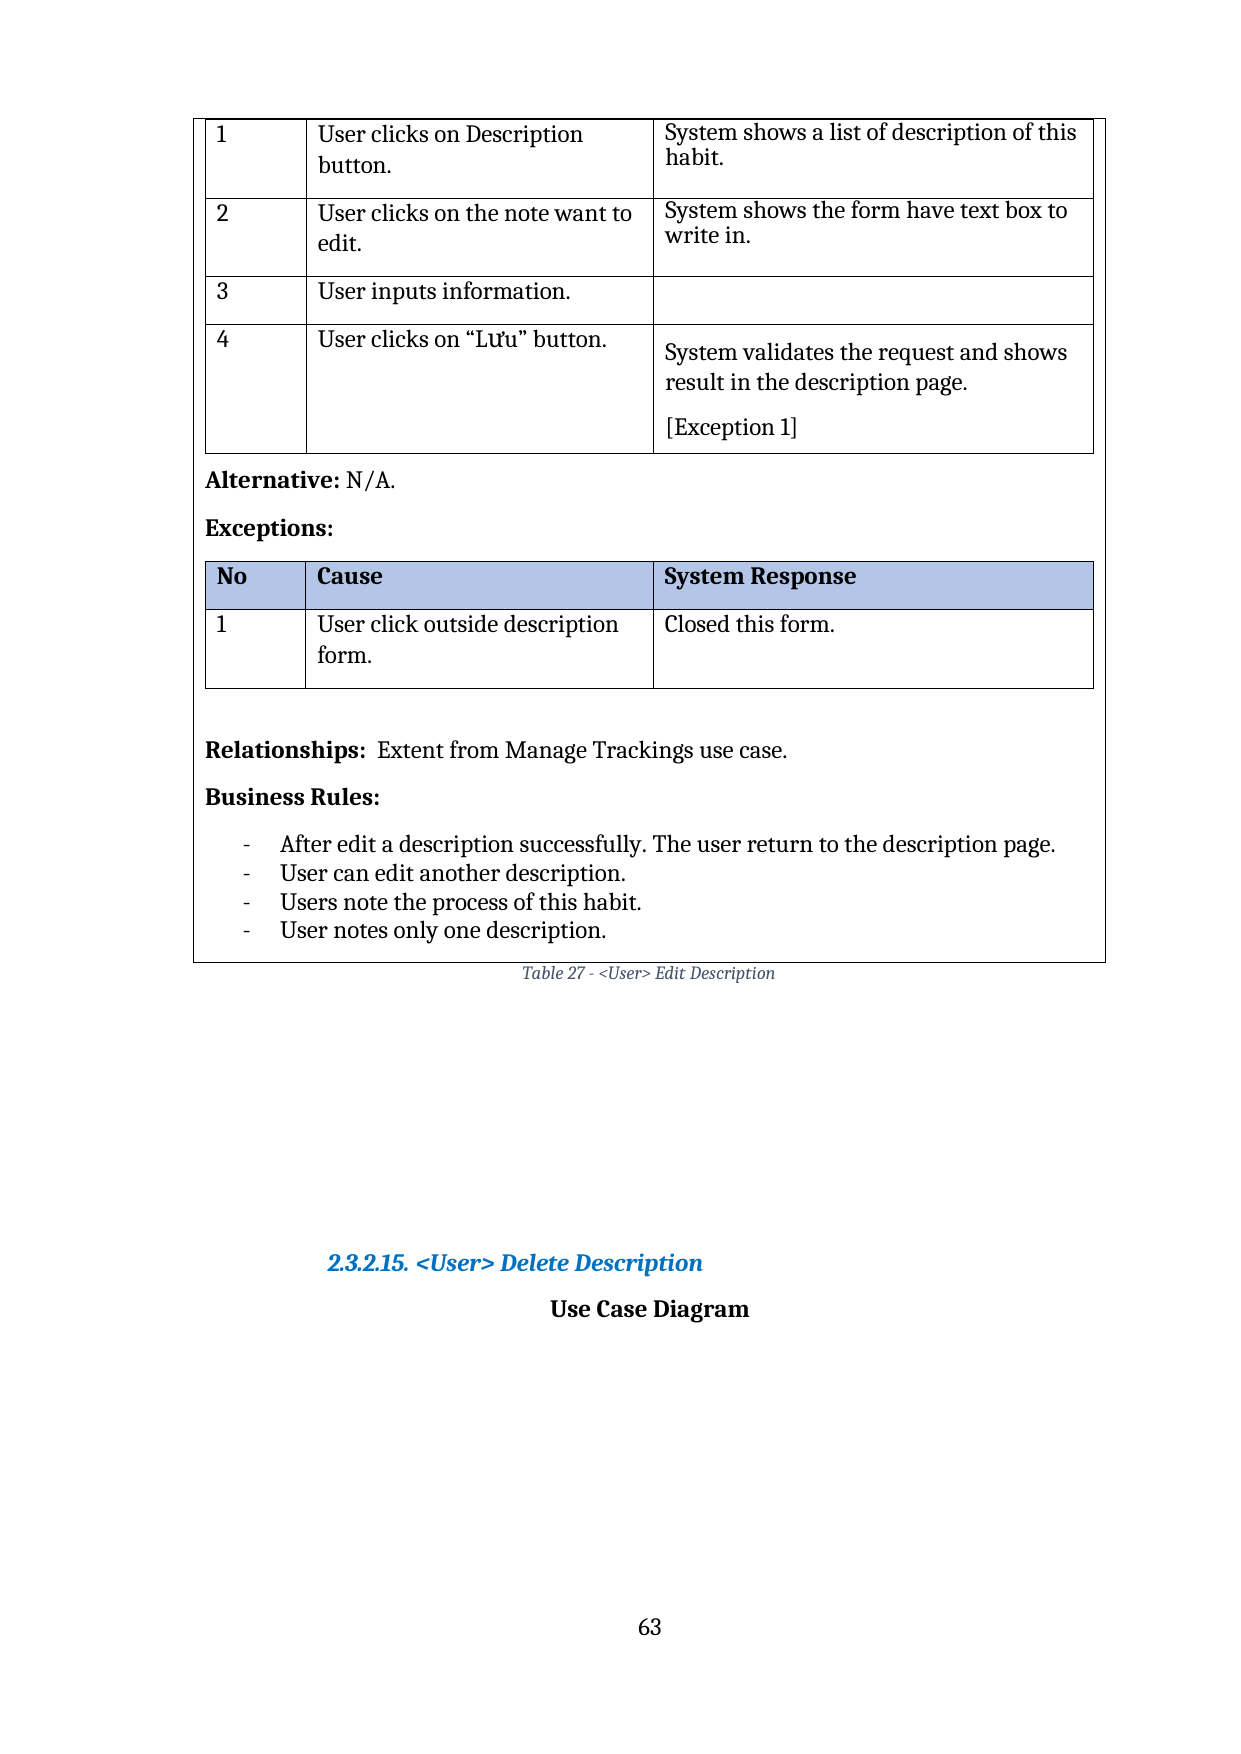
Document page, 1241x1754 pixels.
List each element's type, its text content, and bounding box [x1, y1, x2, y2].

list Use Case Diagram [177, 1294, 1122, 1323]
subtitle <User> Delete Description [327, 1249, 1122, 1277]
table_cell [194, 119, 1105, 962]
